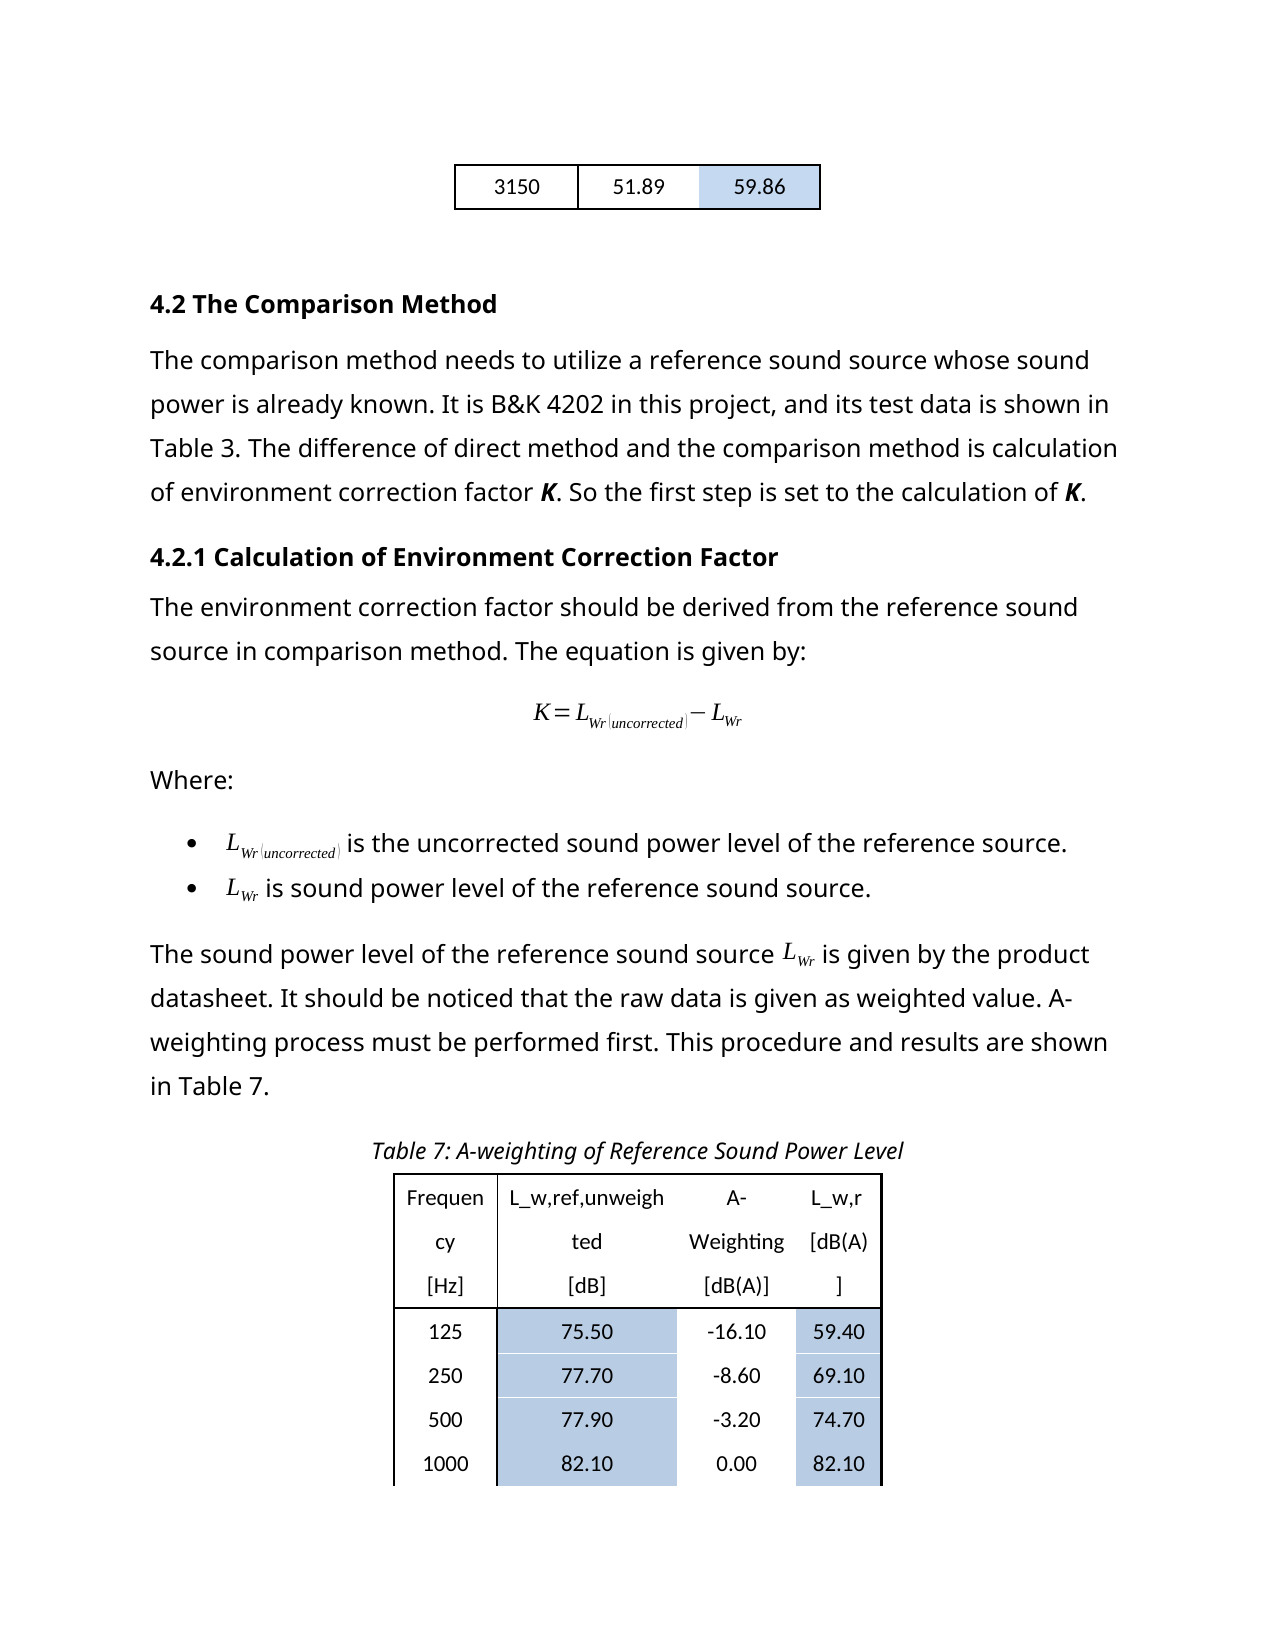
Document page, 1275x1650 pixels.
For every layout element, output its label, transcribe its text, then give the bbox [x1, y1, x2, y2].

table_cell 82.10 [498, 1442, 677, 1486]
table_cell 3150 [456, 166, 577, 208]
table_cell 82.10 [796, 1442, 880, 1486]
table_cell 0.00 [677, 1442, 796, 1486]
table_header A-Weighting [dB(A)] [677, 1175, 796, 1307]
table_cell 51.89 [579, 166, 699, 208]
table_cell -16.10 [677, 1309, 796, 1353]
table_cell 59.40 [796, 1309, 880, 1353]
list is sound power level of the reference sound source. [187, 867, 1125, 911]
table_cell 1000 [395, 1442, 496, 1486]
table_cell 77.70 [498, 1354, 677, 1397]
table_cell 74.70 [796, 1398, 880, 1442]
text The sound power level of the reference sound source is given by the product datasheet. It should be noticed that the raw data is given as weighted value. A-weighting process must be performed first. This procedure and results are shown in Table 7. [150, 932, 1125, 1108]
text The environment correction factor should be derived from the reference sound source in comparison method. The equation is given by: [150, 584, 1125, 672]
table_header L_w,ref,unweighted [dB] [498, 1175, 677, 1307]
table_cell 500 [395, 1398, 496, 1442]
table_cell 250 [395, 1354, 496, 1397]
table_header L_w,r [dB(A)] [796, 1175, 880, 1307]
text Where: [150, 758, 1125, 802]
text The comparison method needs to utilize a reference sound source whose sound power is already known. It is B&K 4202 in this project, and its test data is shown in Table 3. The difference of direct method and the comparison method is calculation of environment correction factor K. So the first step is set to the calculation of K. [150, 338, 1125, 514]
table_cell -8.60 [677, 1354, 796, 1397]
text Table 7: A-weighting of Reference Sound Power Level [150, 1129, 1125, 1173]
table_cell 75.50 [498, 1309, 677, 1353]
table_cell 125 [395, 1309, 496, 1353]
table_cell 59.86 [699, 166, 819, 208]
table_cell -3.20 [677, 1398, 796, 1442]
table_cell 69.10 [796, 1354, 880, 1397]
subtitle 4.2.1 Calculation of Environment Correction Factor [150, 535, 1125, 579]
table_cell 77.90 [498, 1398, 677, 1442]
subtitle 4.2 The Comparison Method [150, 281, 1125, 325]
list is the uncorrected sound power level of the reference source. [187, 823, 1125, 867]
table_header Frequency [Hz] [395, 1175, 497, 1307]
